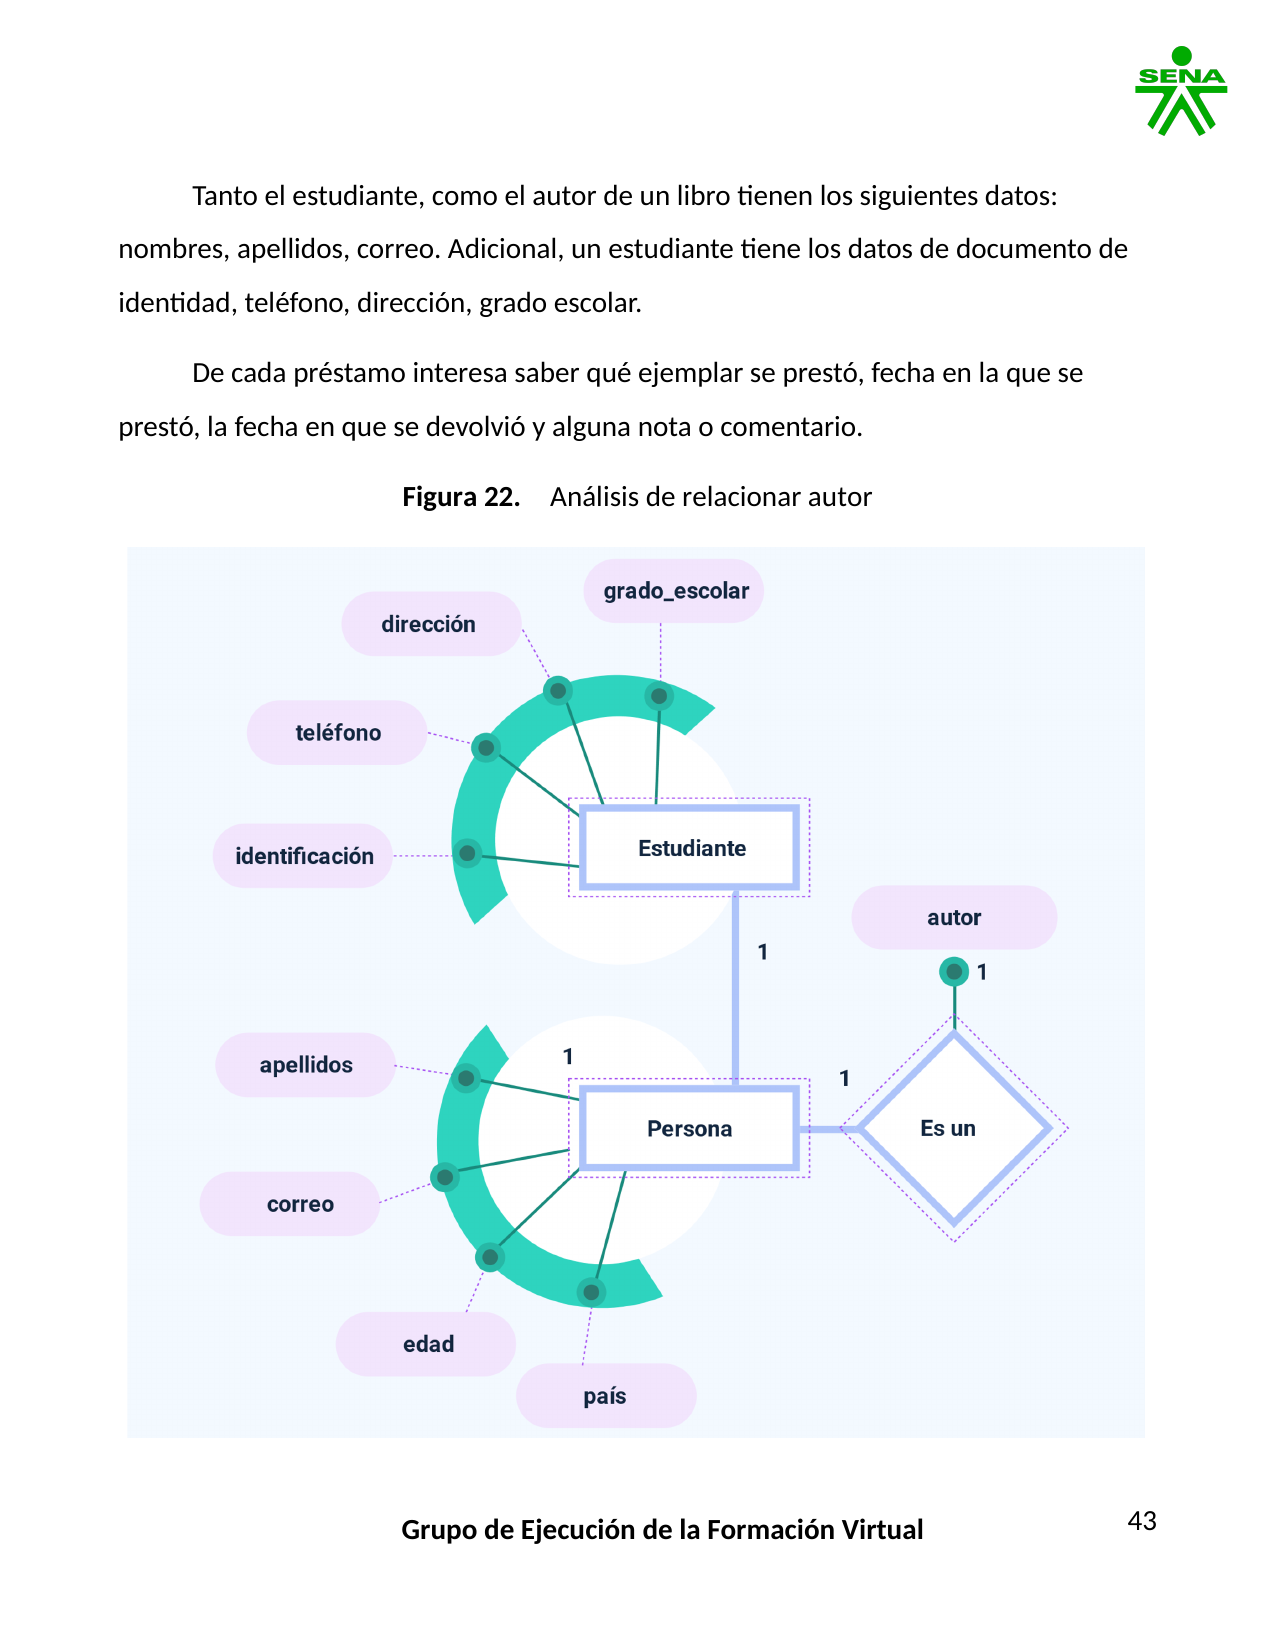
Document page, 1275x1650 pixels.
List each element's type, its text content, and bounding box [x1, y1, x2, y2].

text Tanto el estudiante, como el autor de un libro tienen los siguientes datos: nombres, apellidos, correo. Adicional, un estudiante tiene los datos de documento de identidad, teléfono, dirección, grado escolar. [118, 177, 1157, 320]
picture [127, 547, 1145, 1438]
text Análisis de relacionar autor [118, 478, 1157, 513]
picture [1135, 46, 1228, 136]
text De cada préstamo interesa saber qué ejemplar se prestó, fecha en la que se prestó, la fecha en que se devolvió y alguna nota o comentario. [118, 354, 1157, 443]
